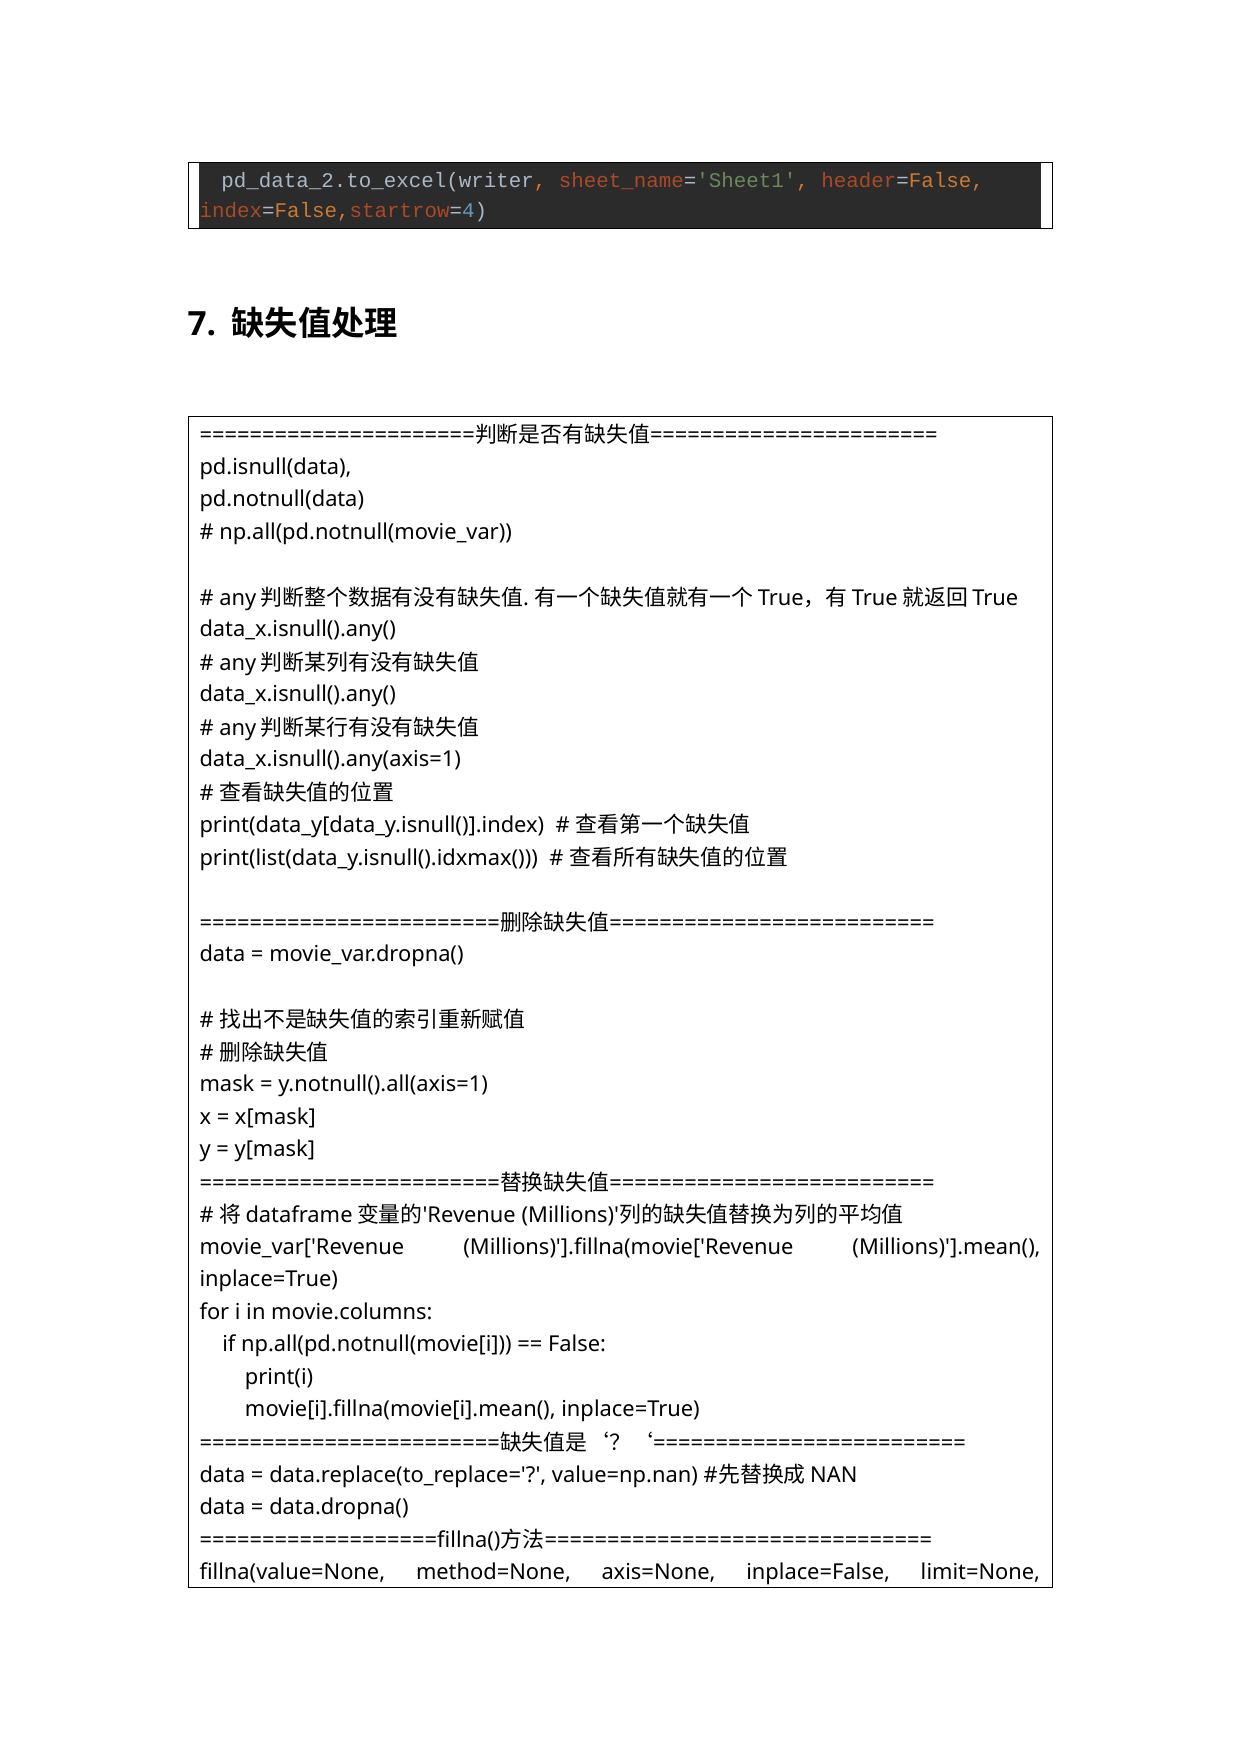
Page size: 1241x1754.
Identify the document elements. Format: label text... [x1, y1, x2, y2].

subtitle 缺失值处理 [187, 289, 1053, 354]
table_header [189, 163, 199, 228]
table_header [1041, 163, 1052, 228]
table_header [189, 417, 1052, 1587]
